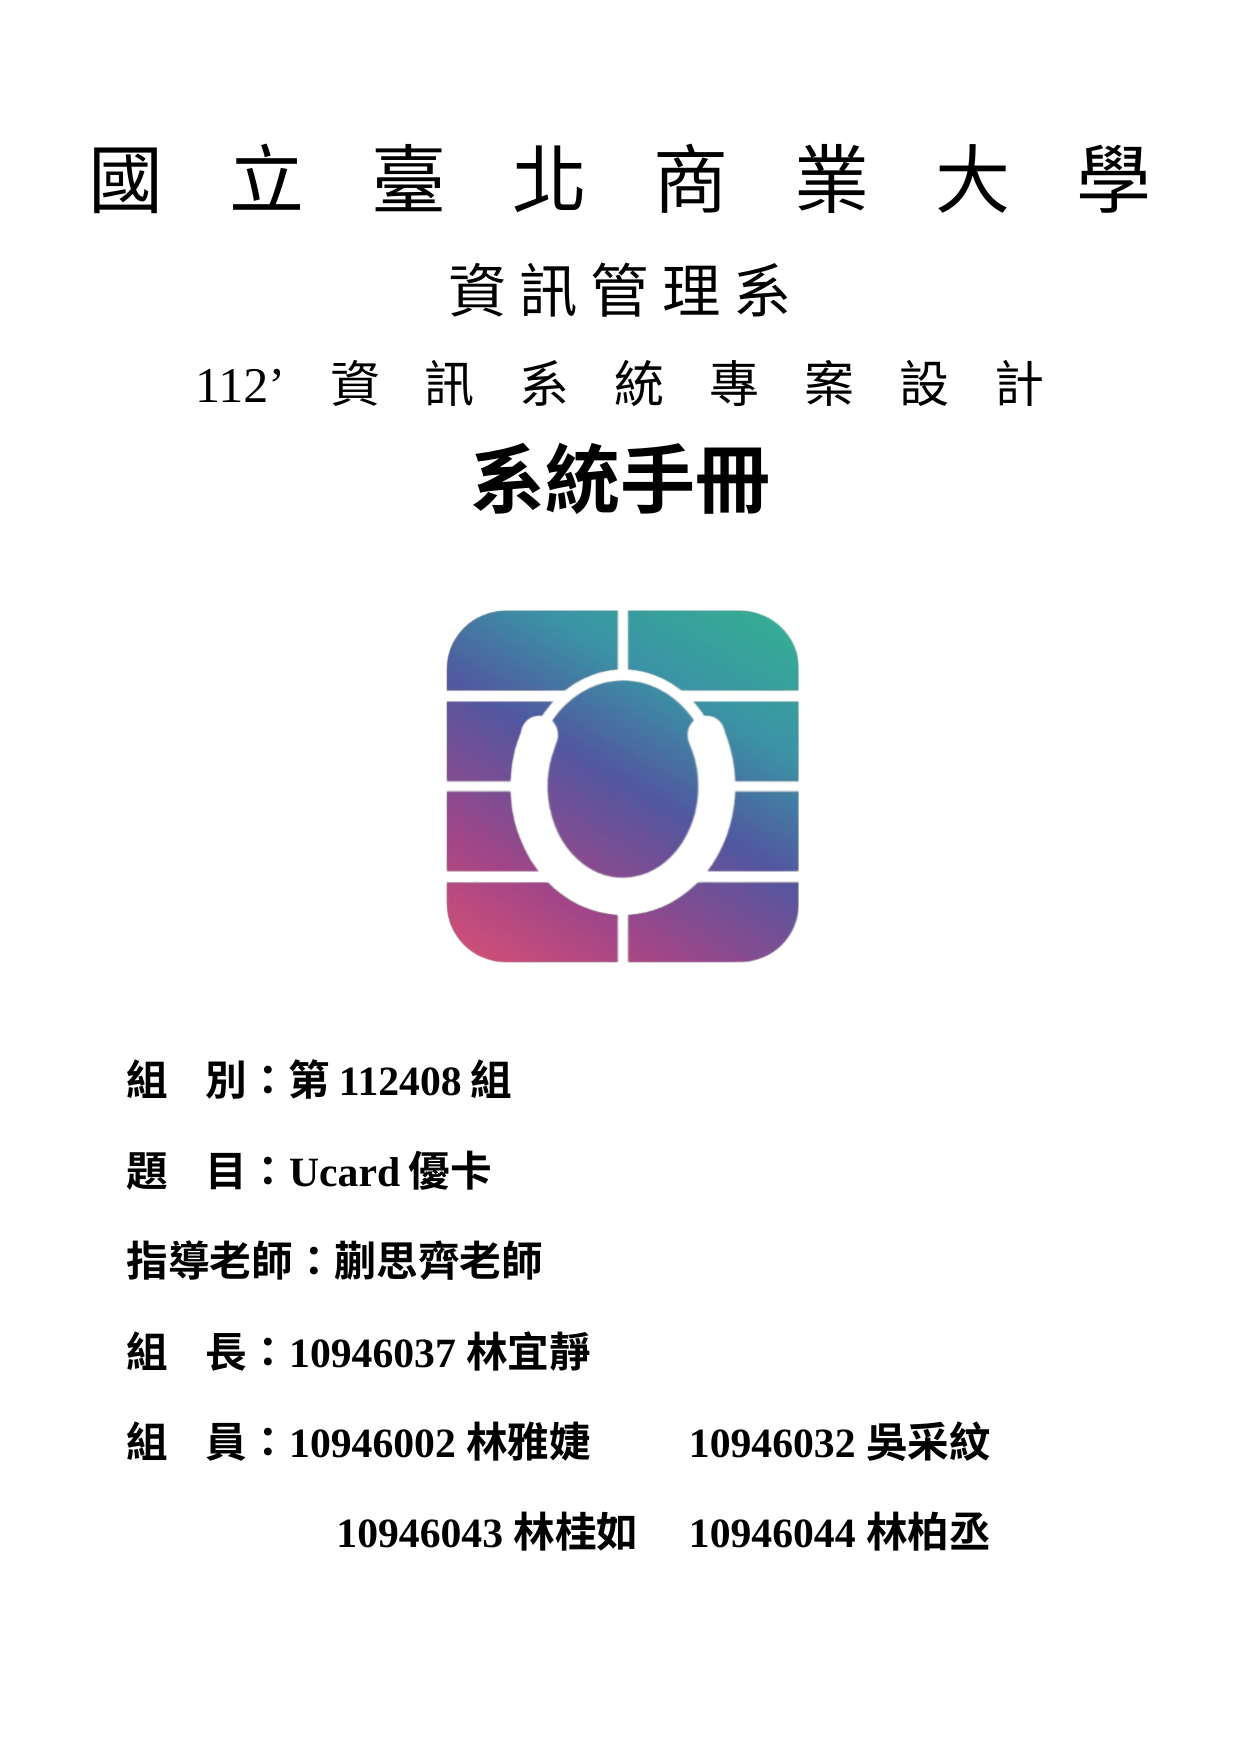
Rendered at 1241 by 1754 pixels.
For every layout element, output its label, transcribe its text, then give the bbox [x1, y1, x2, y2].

text 國立臺北商業大學 [89, 118, 1152, 231]
text 組 別：第112408組 [126, 1047, 1152, 1108]
text 組 員：10946002 林雅婕 10946032 吳采紋 [126, 1409, 1152, 1469]
text 資 訊 管 理 系 [89, 231, 1152, 343]
picture [441, 610, 799, 964]
text 題 目：Ucard優卡 [126, 1138, 1152, 1198]
text 112’資訊系統專案設計 [195, 343, 1045, 418]
text 組 長：10946037 林宜靜 [126, 1319, 1152, 1379]
text 指導老師：蒯思齊老師 [126, 1228, 1152, 1289]
text 系統手冊 [89, 418, 1152, 531]
text 10946043 林桂如 10946044 林柏丞 [336, 1499, 1152, 1560]
